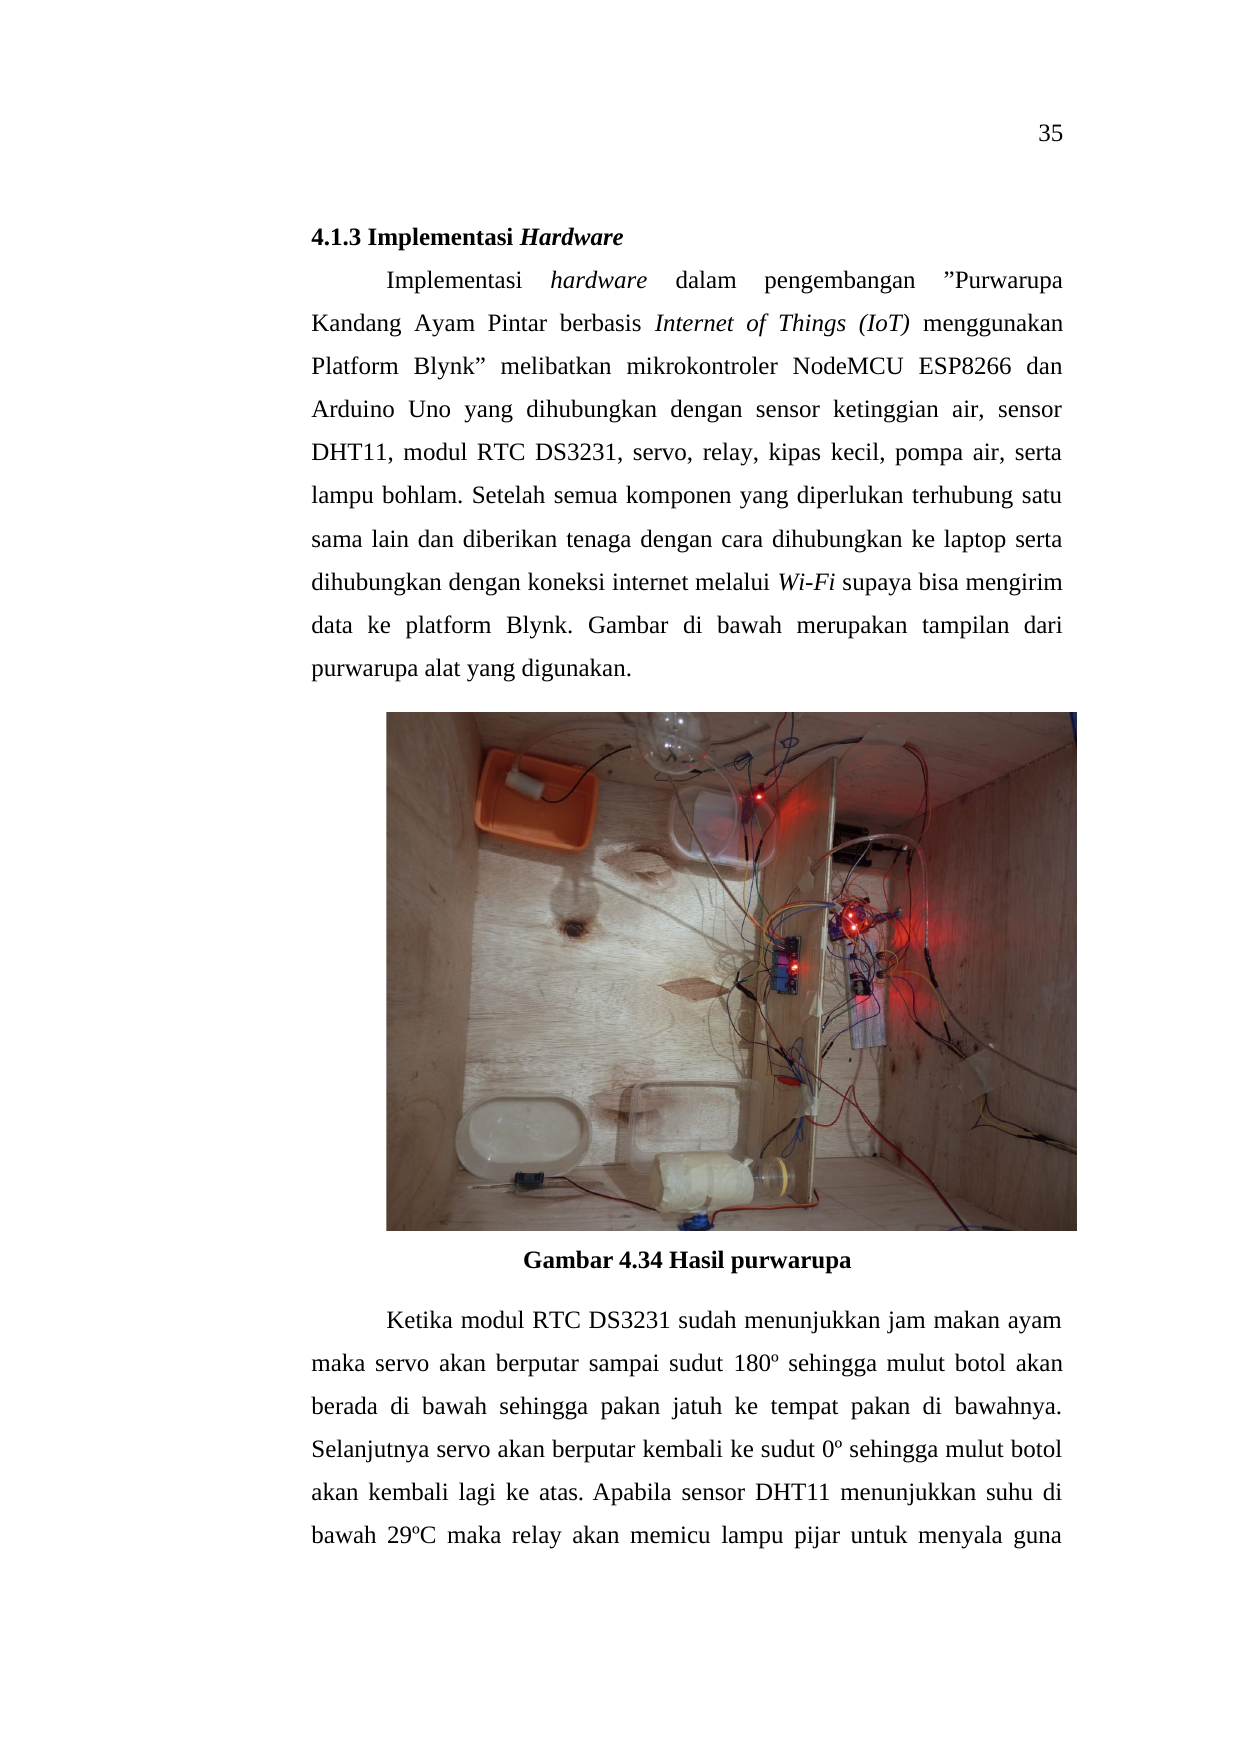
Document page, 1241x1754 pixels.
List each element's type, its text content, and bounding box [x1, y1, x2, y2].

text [311, 1305, 1063, 1549]
text Implementasi hardware dalam pengembangan ”Purwarupa Kandang Ayam Pintar berbasis Internet of Things (IoT) menggunakan Platform Blynk” melibatkan mikrokontroler NodeMCU ESP8266 dan Arduino Uno yang dihubungkan dengan sensor ketinggian air, sensor DHT11, modul RTC DS3231, servo, relay, kipas kecil, pompa air, serta lampu bohlam. Setelah semua komponen yang diperlukan terhubung satu sama lain dan diberikan tenaga dengan cara dihubungkan ke laptop serta dihubungkan dengan koneksi internet melalui Wi-Fi supaya bisa mengirim data ke platform Blynk. Gambar di bawah merupakan tampilan dari purwarupa alat yang digunakan. [311, 265, 1063, 682]
picture [386, 712, 1077, 1231]
subtitle Implementasi Hardware [311, 222, 1063, 251]
